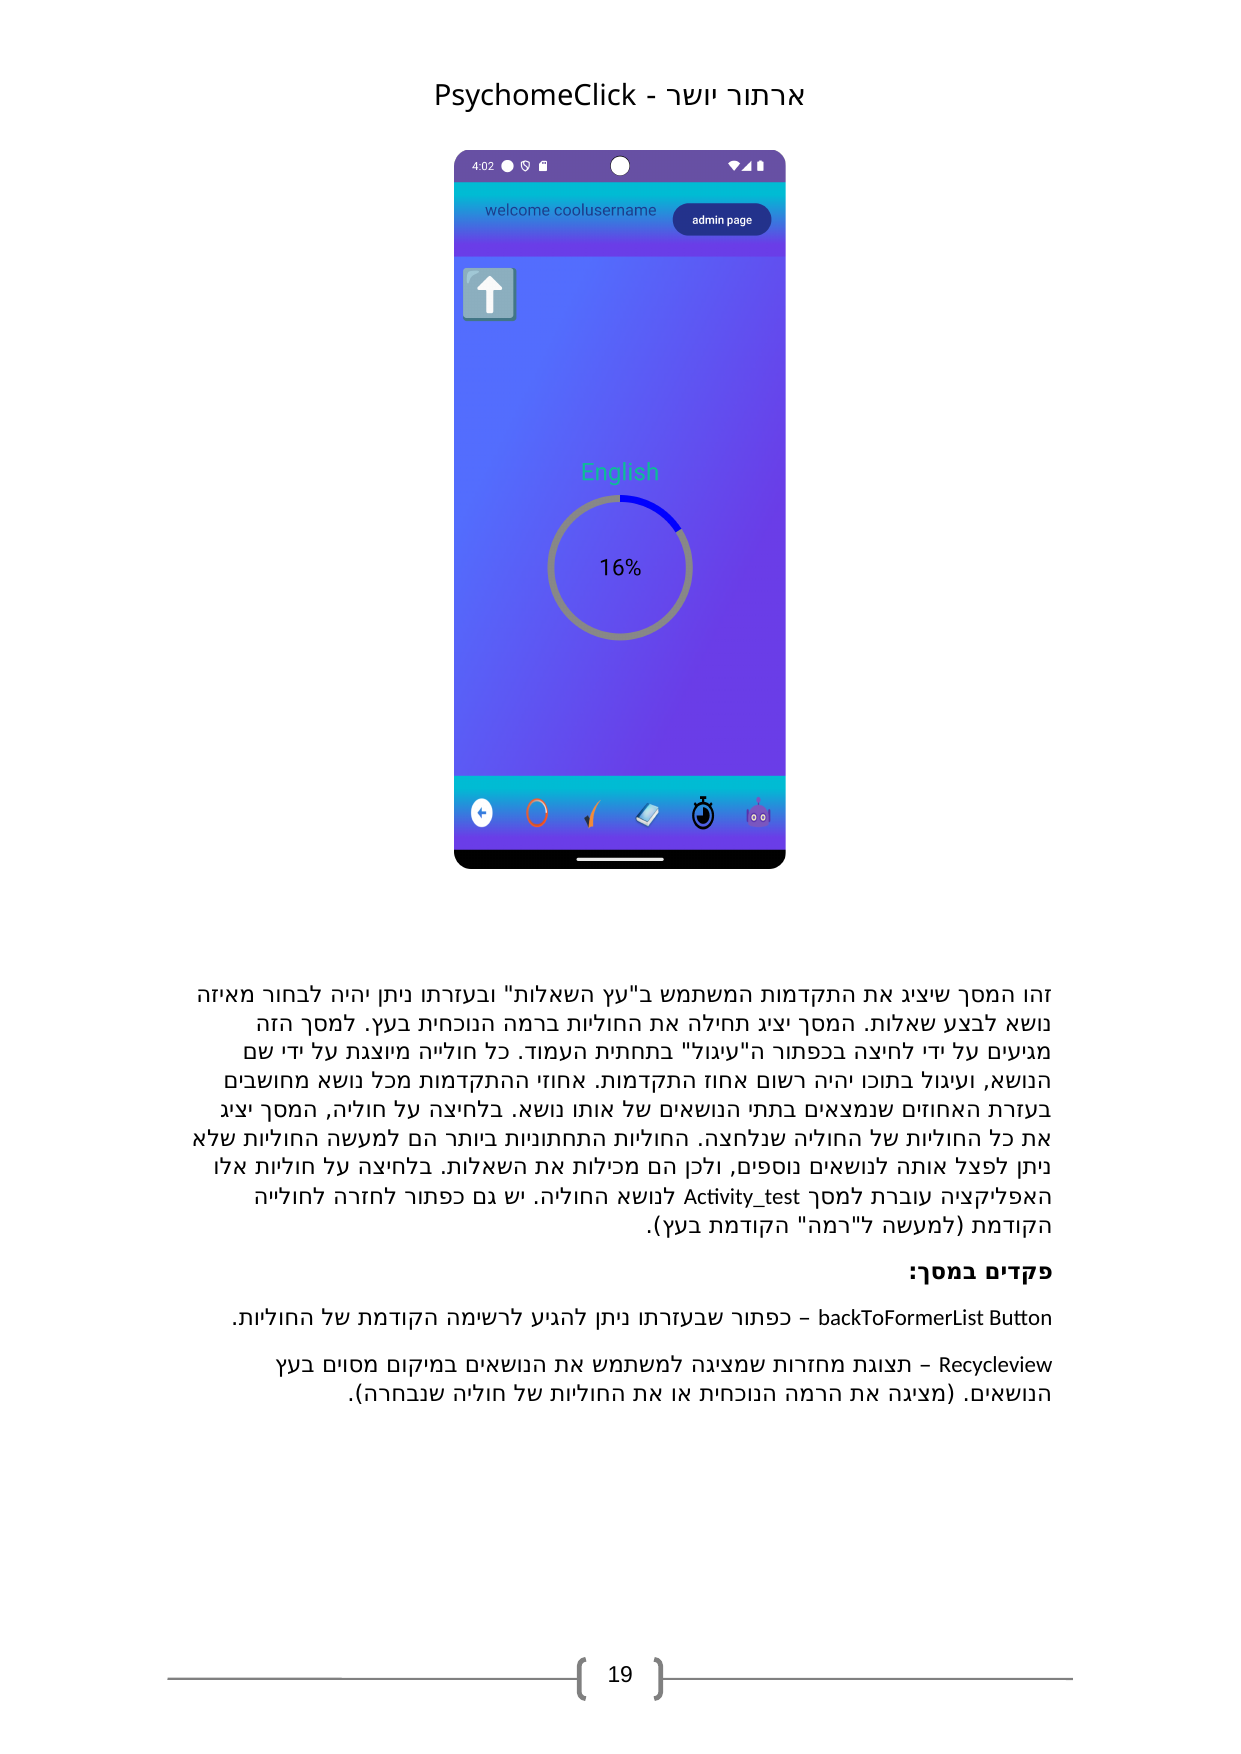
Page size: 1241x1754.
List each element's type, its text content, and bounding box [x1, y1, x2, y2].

text backToFormerList Button – כפתור שבעזרתו ניתן להגיע לרשימה הקודמת של החוליות. [187, 1303, 1053, 1331]
text פקדים במסך: [187, 1258, 1053, 1284]
picture [454, 204, 786, 792]
picture [454, 797, 786, 869]
text זהו המסך שיציג את התקדמות המשתמש ב"עץ השאלות" ובעזרתו ניתן יהיה לבחור מאיזה נושא לבצע שאלות. המסך יציג תחילה את החוליות ברמה הנוכחית בעץ. למסך הזה מגיעים על ידי לחיצה בכפתור ה"עיגול" בתחתית העמוד. כל חולייה מיוצגת על ידי שם הנושא, ועיגול בתוכו יהיה רשום אחוז התקדמות. אחוזי ההתקדמות מכל נושא מחושבים בעזרת האחוזים שנמצאים בתתי הנושאים של אותו נושא. בלחיצה על חוליה, המסך יציג את כל החוליות של החוליה שנלחצה. החוליות התחתוניות ביותר הם למעשה החוליות שלא ניתן לפצל אותה לנושאים נוספים, ולכן הם מכילות את השאלות. בלחיצה על חוליות אלו האפליקציה עוברת למסך Activity_test לנושא החוליה. יש גם כפתור לחזרה לחולייה הקודמת (למעשה ל"רמה" הקודמת בעץ). [187, 981, 1053, 1239]
text Recycleview – תצוגת מחזרות שמציגה למשתמש את הנושאים במיקום מסוים בעץ הנושאים. (מציגה את הרמה הנוכחית או את החוליות של חוליה שנבחרה). [187, 1350, 1053, 1407]
picture [454, 150, 786, 198]
